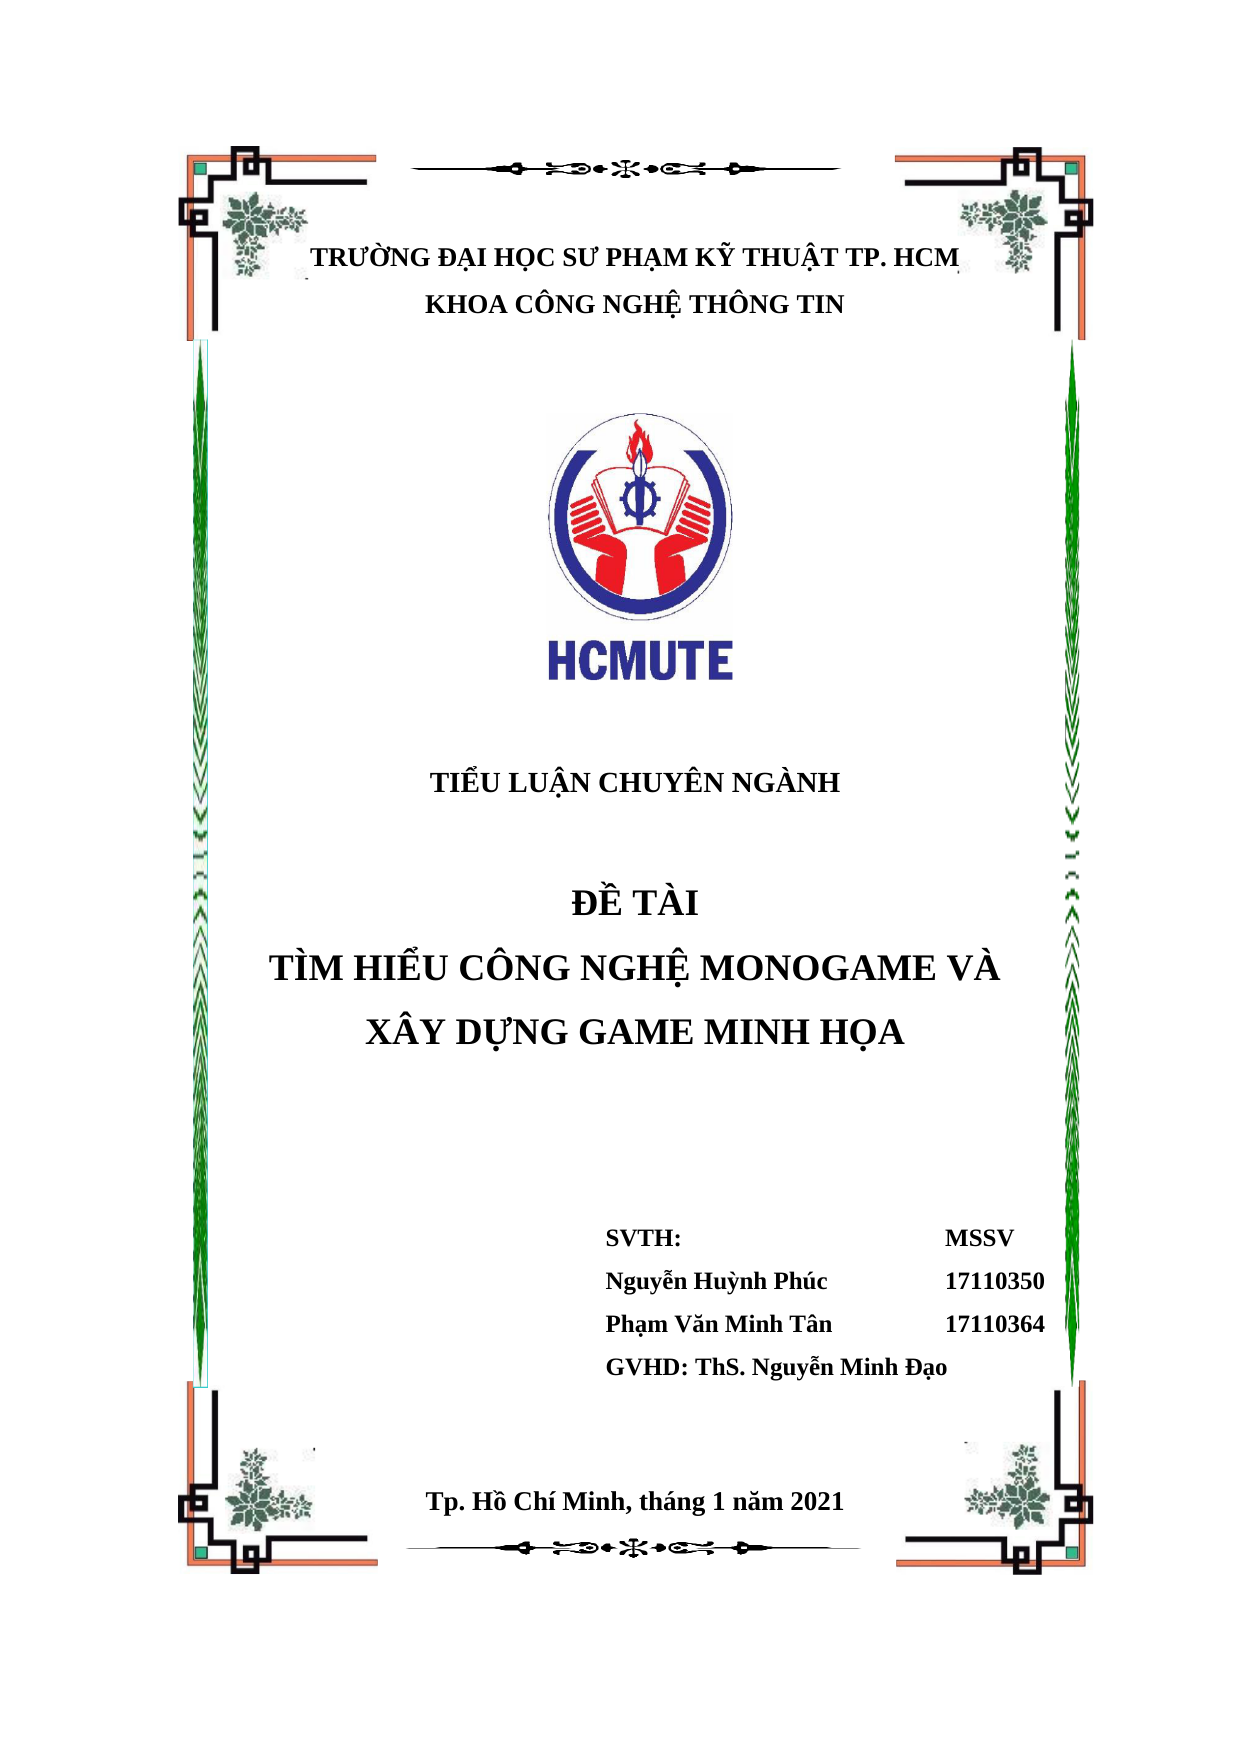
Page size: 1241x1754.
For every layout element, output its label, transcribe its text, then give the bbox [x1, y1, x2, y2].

text Nguyễn Huỳnh Phúc 17110350 [177, 1266, 1092, 1295]
text Tp. Hồ Chí Minh, tháng 1 năm 2021 [177, 1485, 1093, 1516]
text GVHD: ThS. Nguyễn Minh Đạo [177, 1352, 1092, 1381]
text TRƯỜNG ĐẠI HỌC SƯ PHẠM KỸ THUẬT TP. HCM [177, 241, 1092, 272]
text TÌM HIỂU CÔNG NGHỆ MONOGAME VÀ XÂY DỰNG GAME MINH HỌA [177, 945, 1092, 1053]
text KHOA CÔNG NGHỆ THÔNG TIN [177, 288, 1092, 319]
text SVTH: MSSV [177, 1223, 1092, 1252]
text Phạm Văn Minh Tân 17110364 [177, 1309, 1092, 1338]
text ĐỀ TÀI [177, 880, 1092, 923]
text TIỂU LUẬN CHUYÊN NGÀNH [177, 765, 1092, 799]
picture [178, 146, 1094, 1575]
